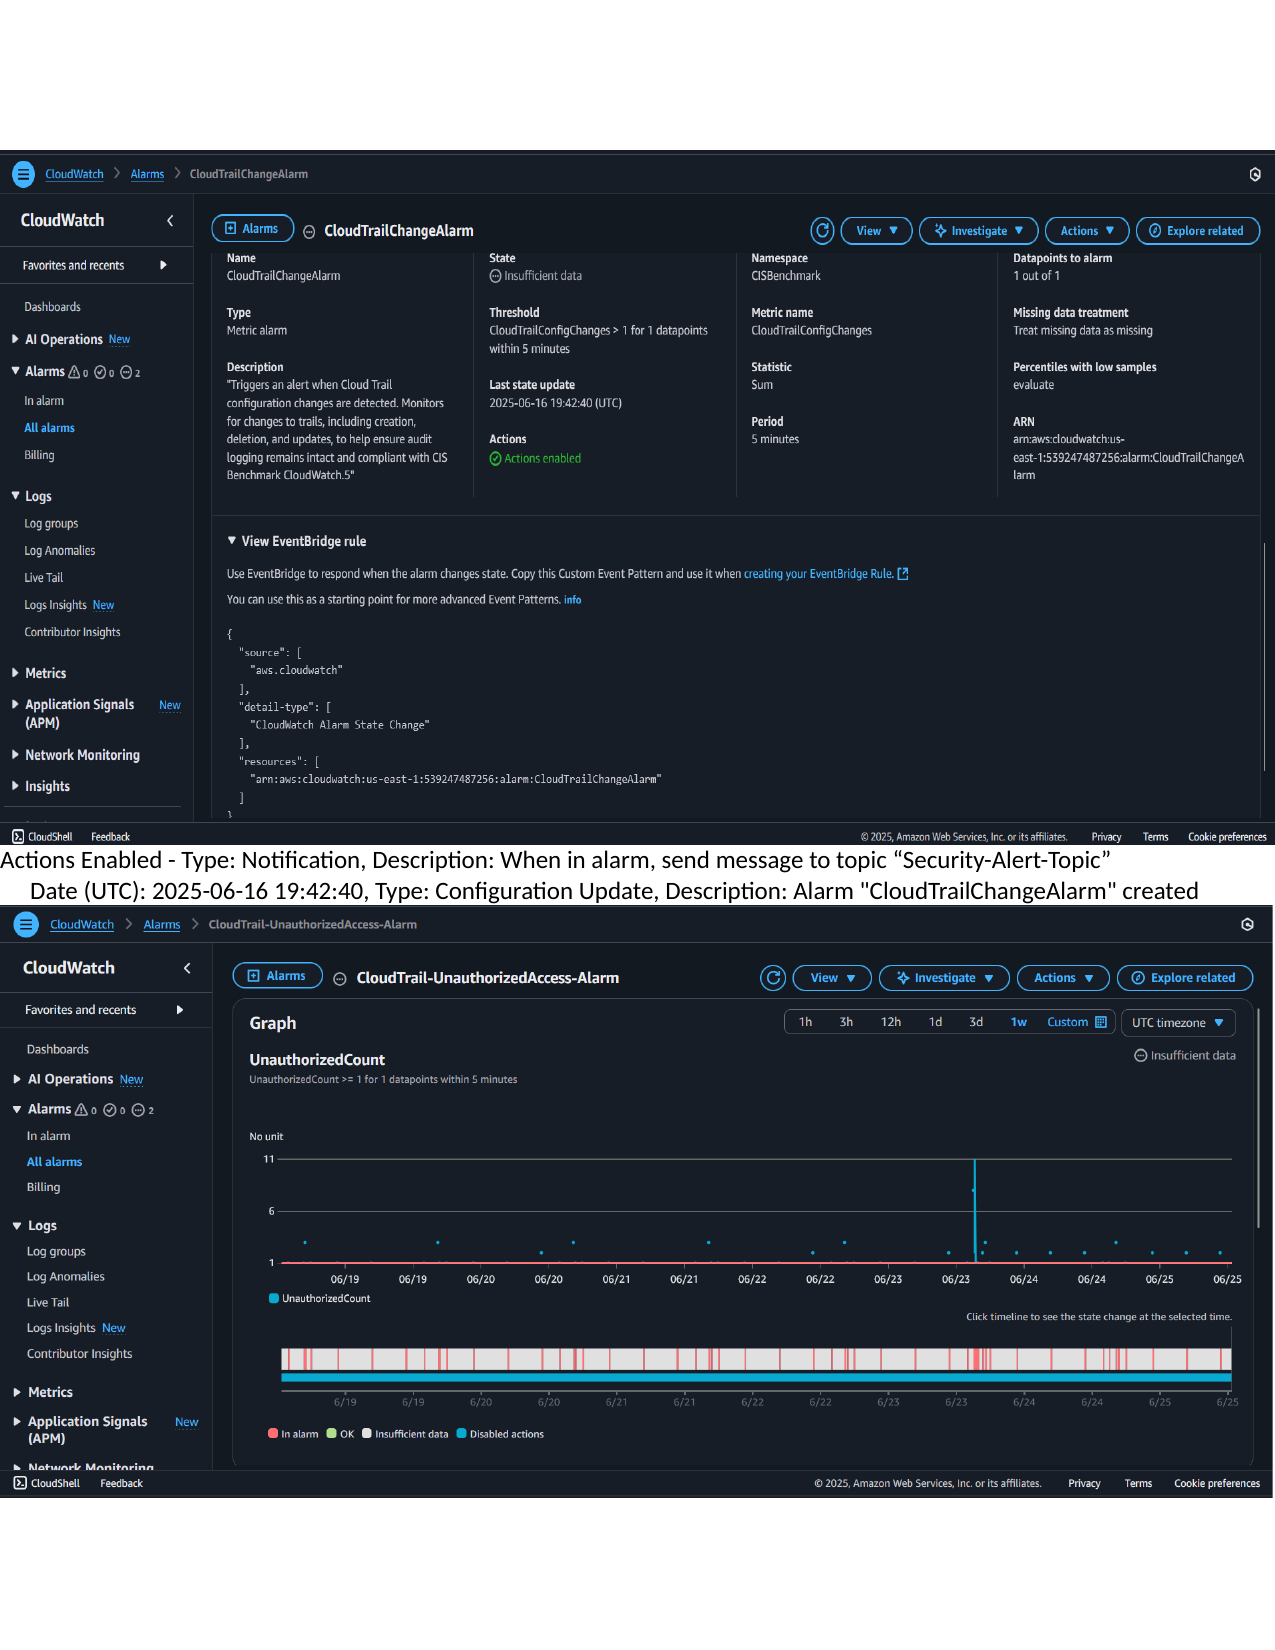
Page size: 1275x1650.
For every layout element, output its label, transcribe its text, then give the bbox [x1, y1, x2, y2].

text Actions Enabled - Type: Notification, Description: When in alarm, send message to topic “Security-Alert-Topic” [0, 845, 1275, 875]
picture [0, 150, 1275, 845]
picture [0, 905, 1273, 1498]
text Date (UTC): 2025-06-16 19:42:40, Type: Configuration Update, Description: Alarm "CloudTrailChangeAlarm" created [0, 875, 1245, 905]
